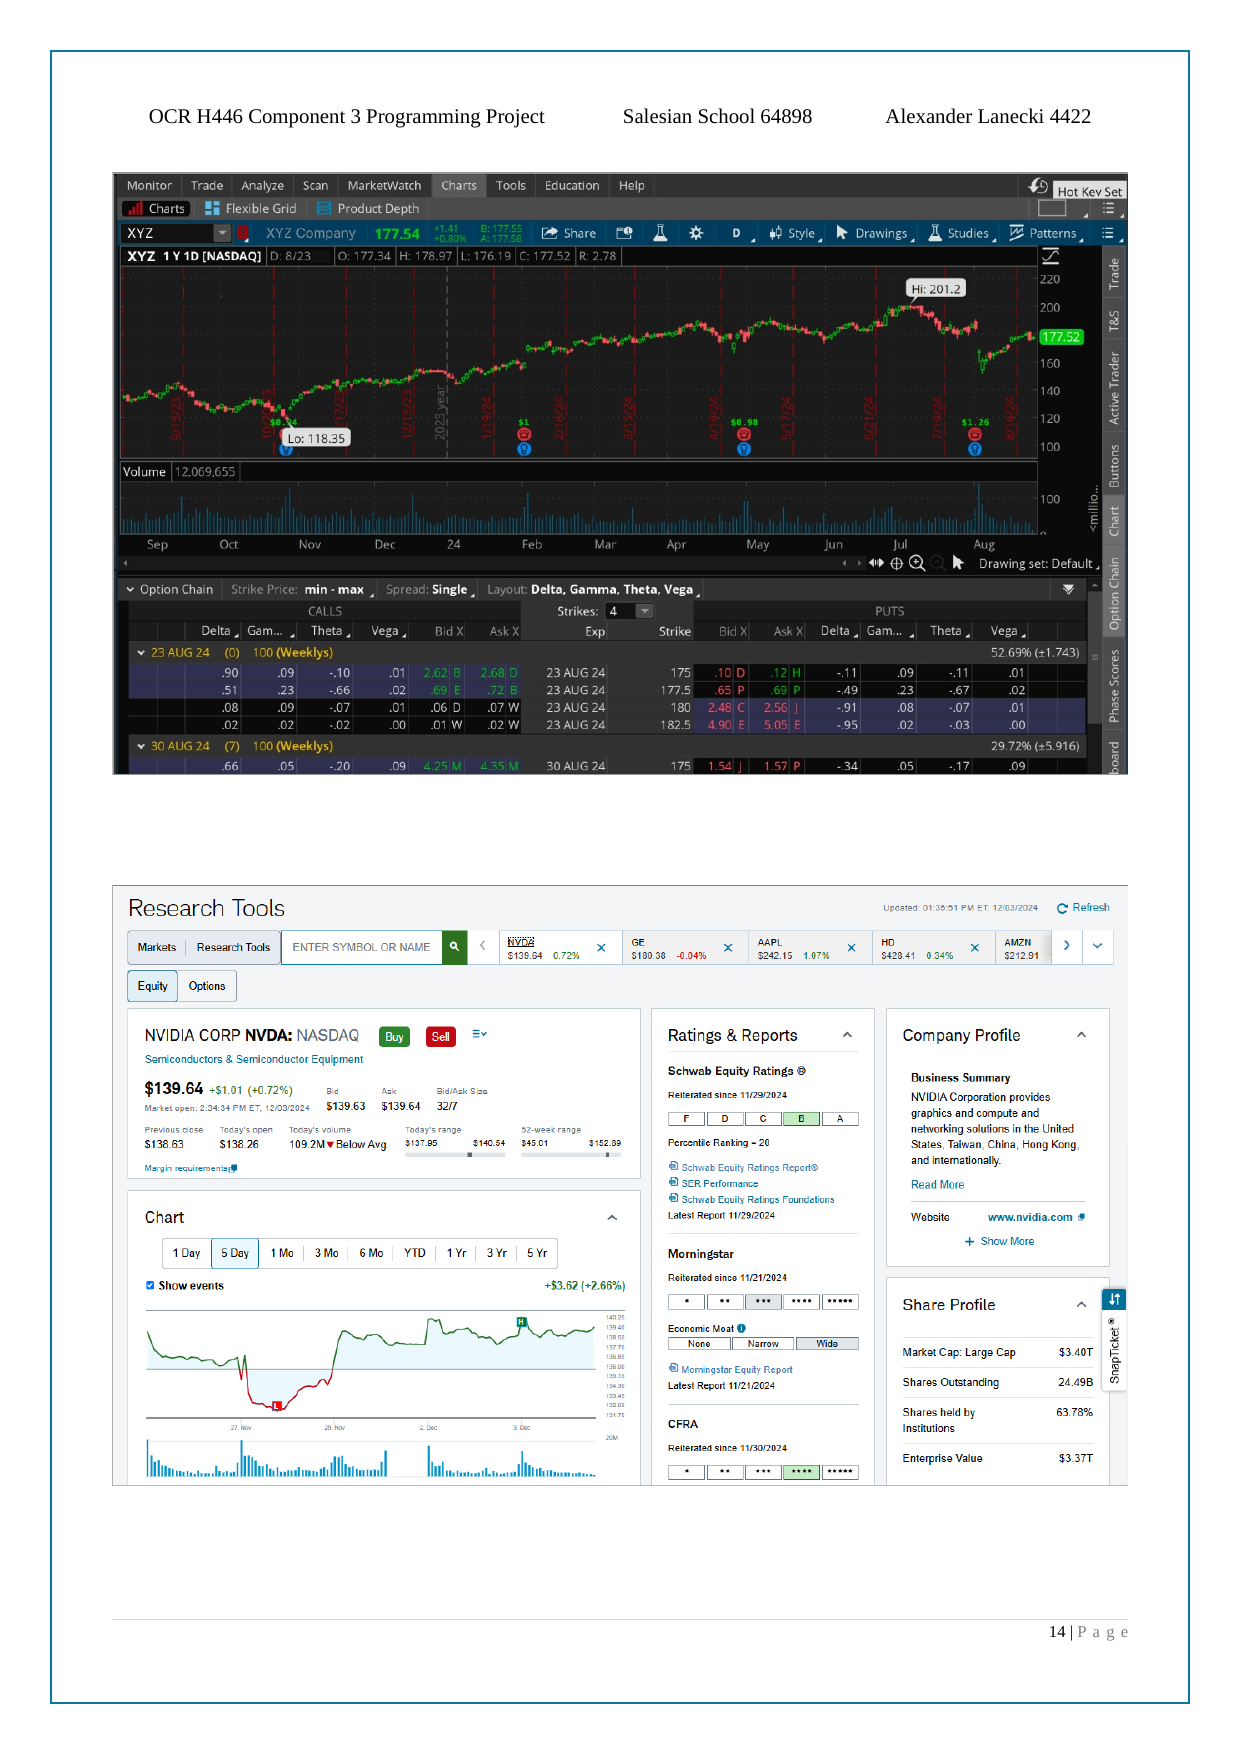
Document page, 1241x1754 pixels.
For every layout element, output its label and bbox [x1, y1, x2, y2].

picture [112, 172, 1128, 775]
picture [112, 885, 1128, 1486]
